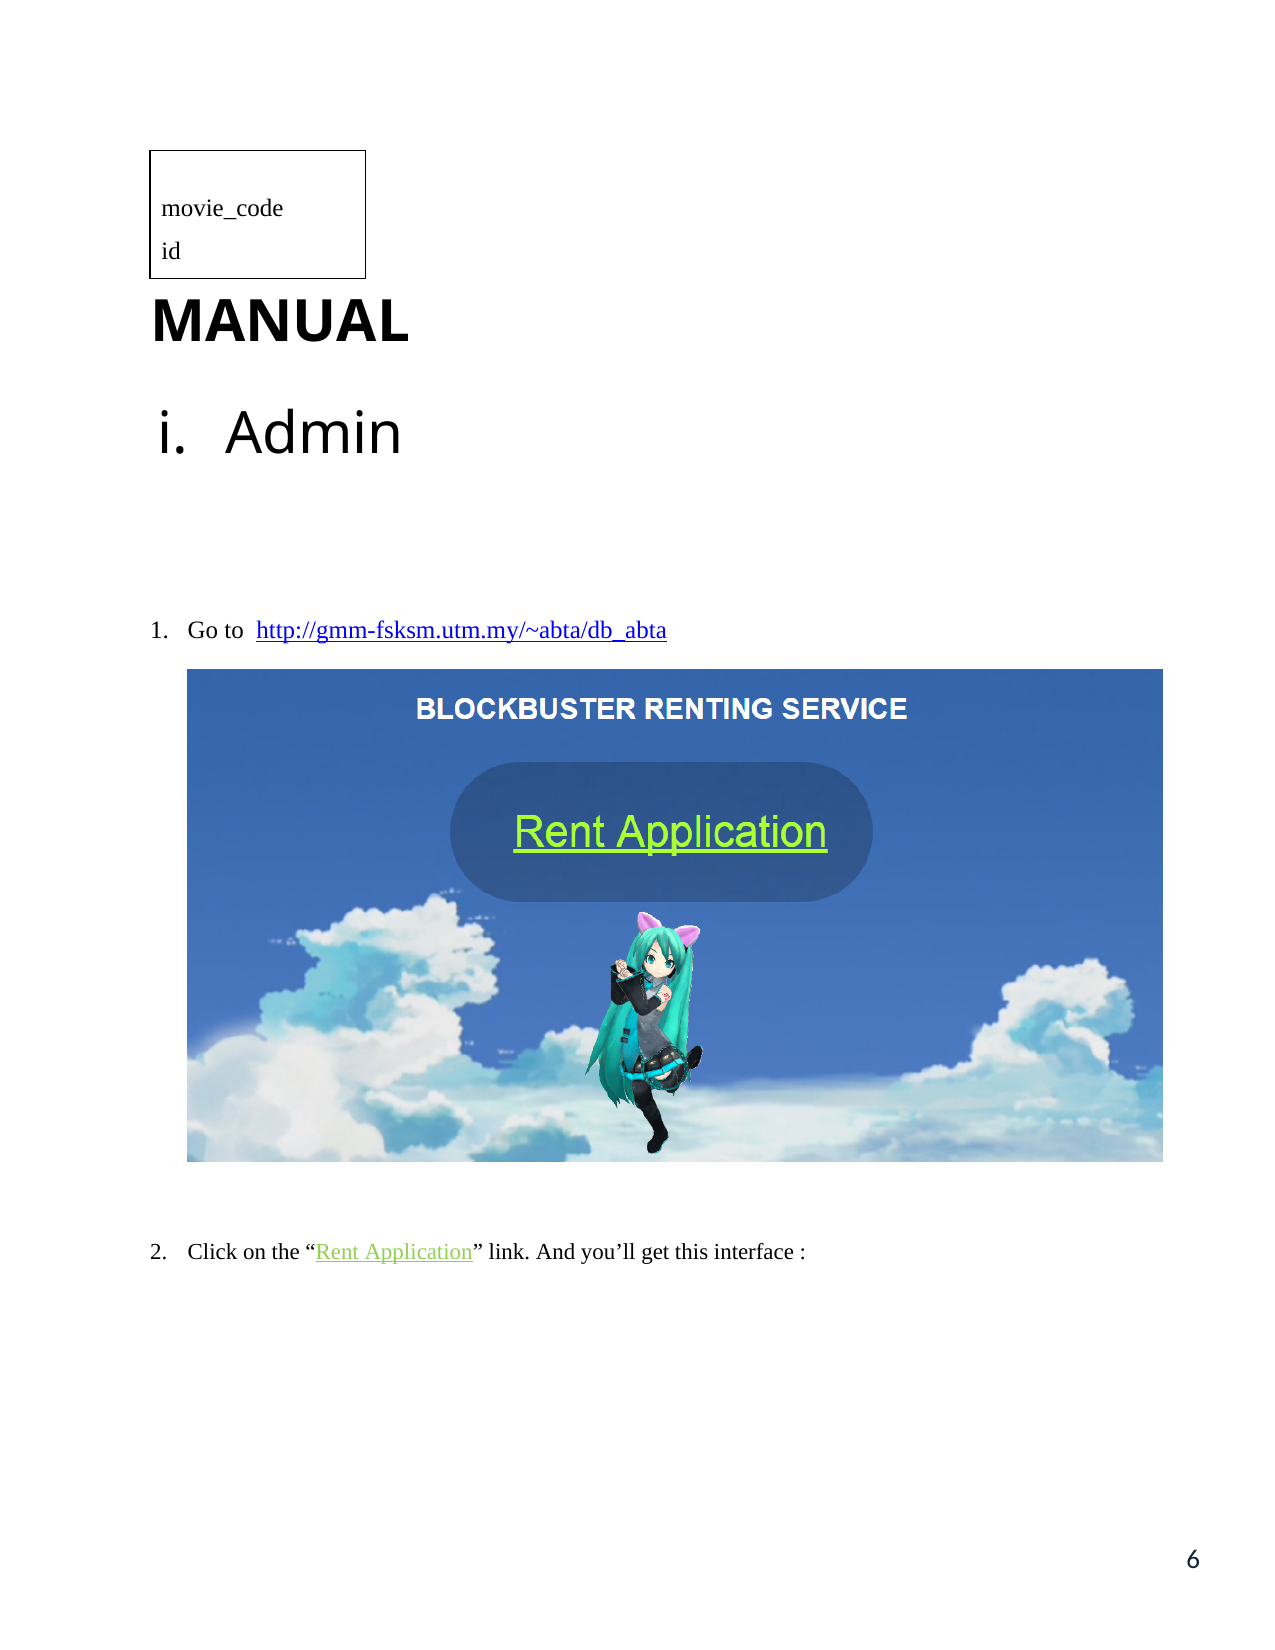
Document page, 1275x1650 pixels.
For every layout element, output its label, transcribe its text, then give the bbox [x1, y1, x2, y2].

text MANUAL [150, 279, 1125, 358]
picture [187, 669, 1163, 1162]
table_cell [151, 151, 365, 278]
list Go to http://gmm-fsksm.utm.my/~abta/db_abta [150, 616, 1125, 644]
list Click on the “Rent Application” link. And you’ll get this interface : [150, 1238, 1125, 1264]
list Admin [187, 391, 1125, 471]
